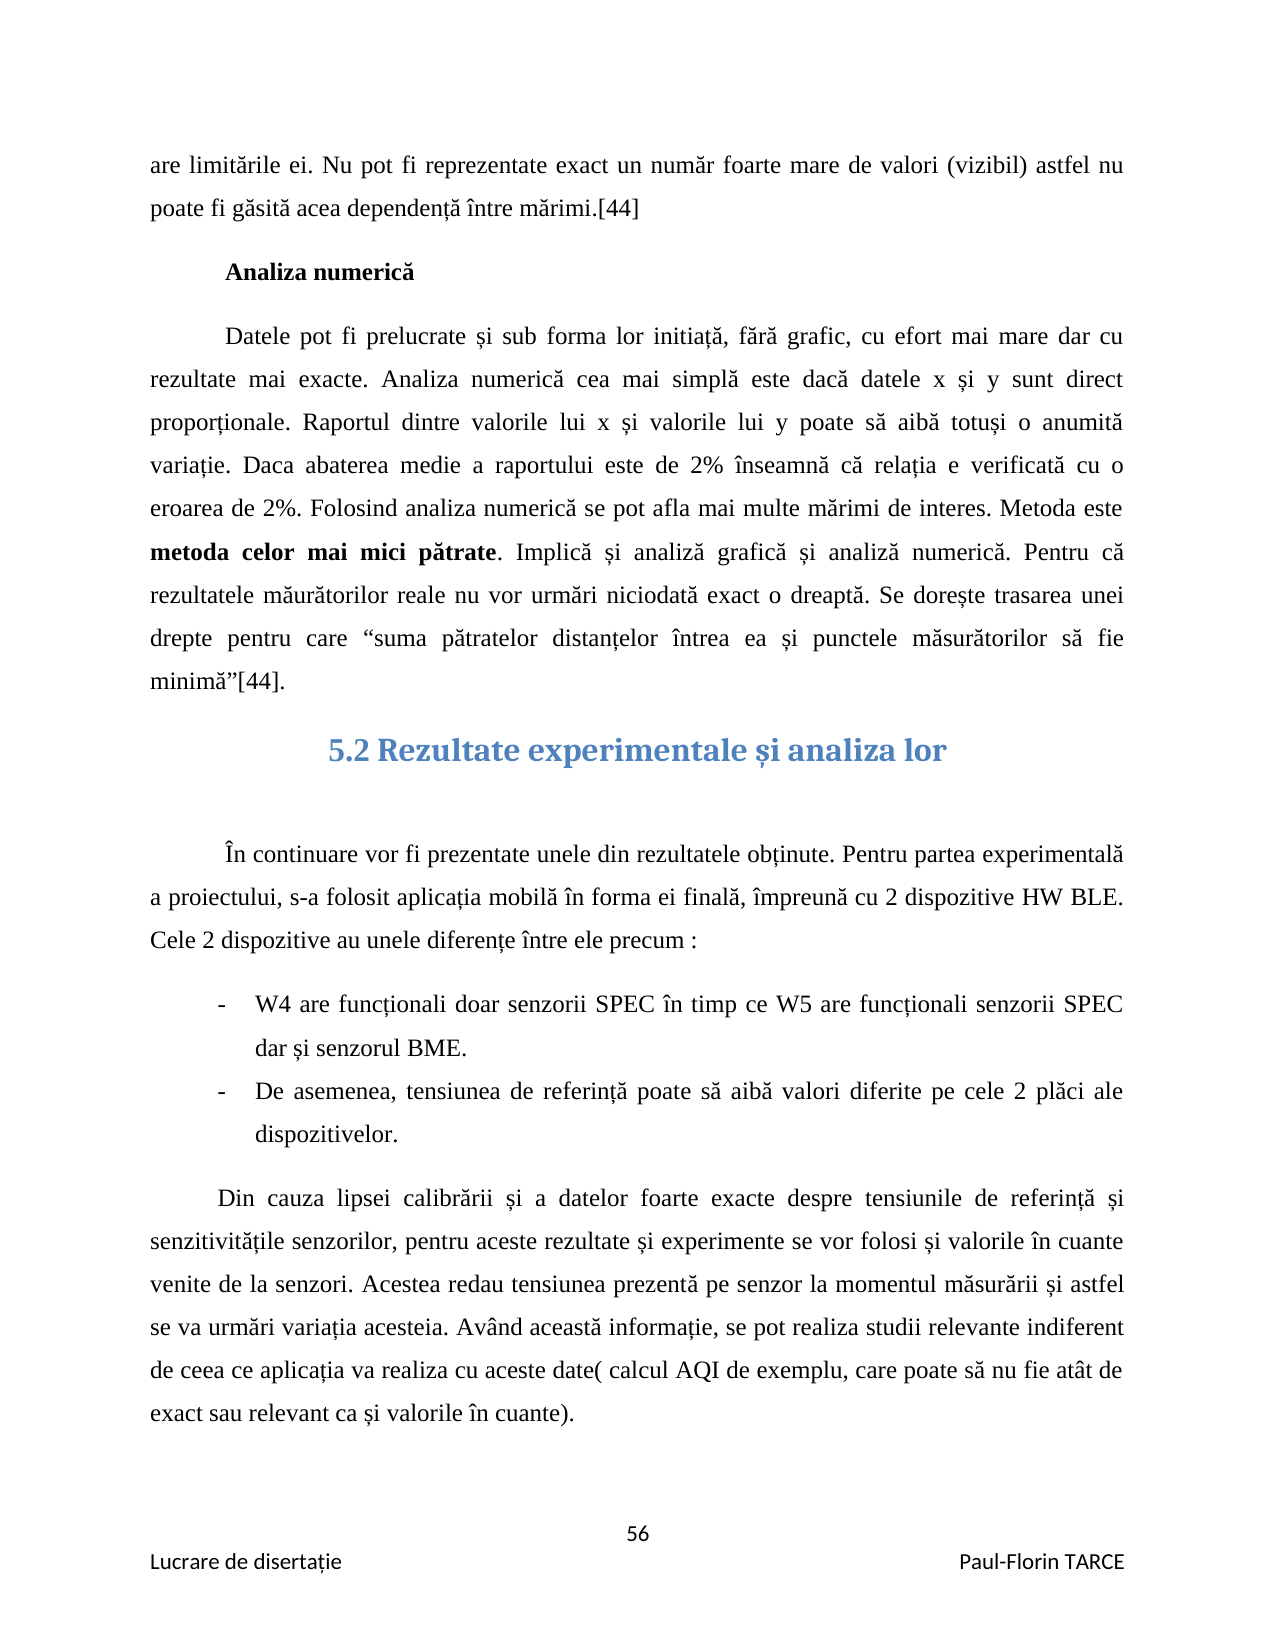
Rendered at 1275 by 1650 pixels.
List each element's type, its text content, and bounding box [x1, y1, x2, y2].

list W4 are funcționali doar senzorii SPEC în timp ce W5 are funcționali senzorii SPEC dar și senzorul BME. [217, 989, 1125, 1061]
text În continuare vor fi prezentate unele din rezultatele obținute. Pentru partea experimentală a proiectului, s-a folosit aplicația mobilă în forma ei finală, împreună cu 2 dispozitive HW BLE. Cele 2 dispozitive au unele diferențe între ele precum : [150, 839, 1125, 954]
text Datele pot fi prelucrate și sub forma lor initiață, fără grafic, cu efort mai mare dar cu rezultate mai exacte. Analiza numerică cea mai simplă este dacă datele x și y sunt direct proporționale. Raportul dintre valorile lui x și valorile lui y poate să aibă totuși o anumită variație. Daca abaterea medie a raportului este de 2% înseamnă că relația e verificată cu o eroarea de 2%. Folosind analiza numerică se pot afla mai multe mărimi de interes. Metoda este metoda celor mai mici pătrate. Implică și analiză grafică și analiză numerică. Pentru că rezultatele măurătorilor reale nu vor urmări niciodată exact o dreaptă. Se dorește trasarea unei drepte pentru care “suma pătratelor distanțelor întrea ea și punctele măsurătorilor să fie minimă”[44]. [150, 321, 1125, 695]
text Din cauza lipsei calibrării și a datelor foarte exacte despre tensiunile de referință și senzitivitățile senzorilor, pentru aceste rezultate și experimente se vor folosi și valorile în cuante venite de la senzori. Acestea redau tensiunea prezentă pe senzor la momentul măsurării și astfel se va urmări variația acesteia. Având această informație, se pot realiza studii relevante indiferent de ceea ce aplicația va realiza cu aceste date( calcul AQI de exemplu, care poate să nu fie atât de exact sau relevant ca și valorile în cuante). [150, 1183, 1125, 1427]
text Analiza numerică [150, 257, 1125, 286]
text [150, 150, 1125, 222]
list De asemenea, tensiunea de referință poate să aibă valori diferite pe cele 2 plăci ale dispozitivelor. [217, 1076, 1125, 1148]
subtitle 5.2 Rezultate experimentale și analiza lor [150, 730, 1125, 769]
